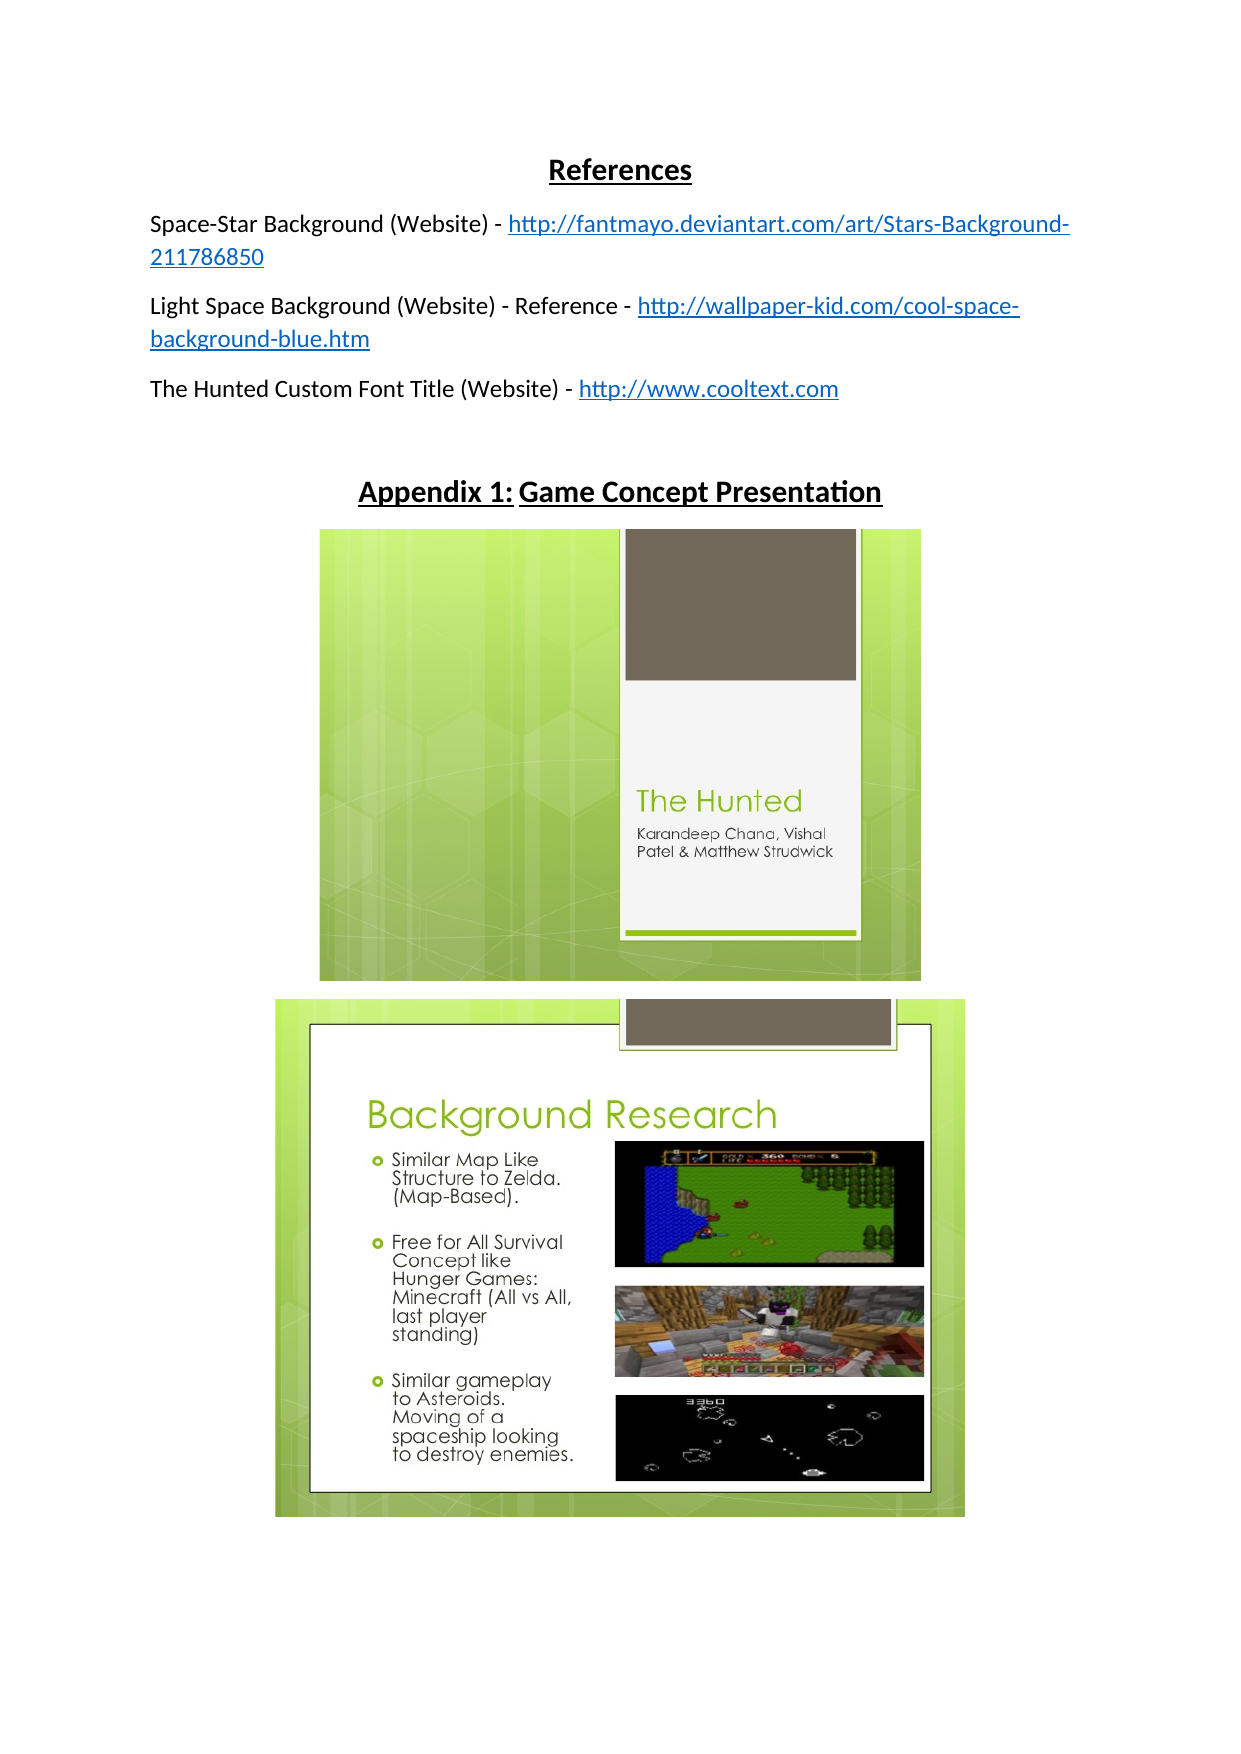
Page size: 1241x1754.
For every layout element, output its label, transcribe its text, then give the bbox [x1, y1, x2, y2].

text The Hunted Custom Font Title (Website) - http://www.cooltext.com [150, 373, 1090, 403]
text Appendix 1: Game Concept Presentation [150, 472, 1090, 510]
text References [150, 150, 1090, 188]
picture [275, 999, 965, 1517]
text Light Space Background (Website) - Reference - http://wallpaper-kid.com/cool-space-background-blue.htm [150, 290, 1090, 354]
picture [319, 529, 921, 981]
text Space-Star Background (Website) - http://fantmayo.deviantart.com/art/Stars-Background-211786850 [150, 208, 1090, 271]
